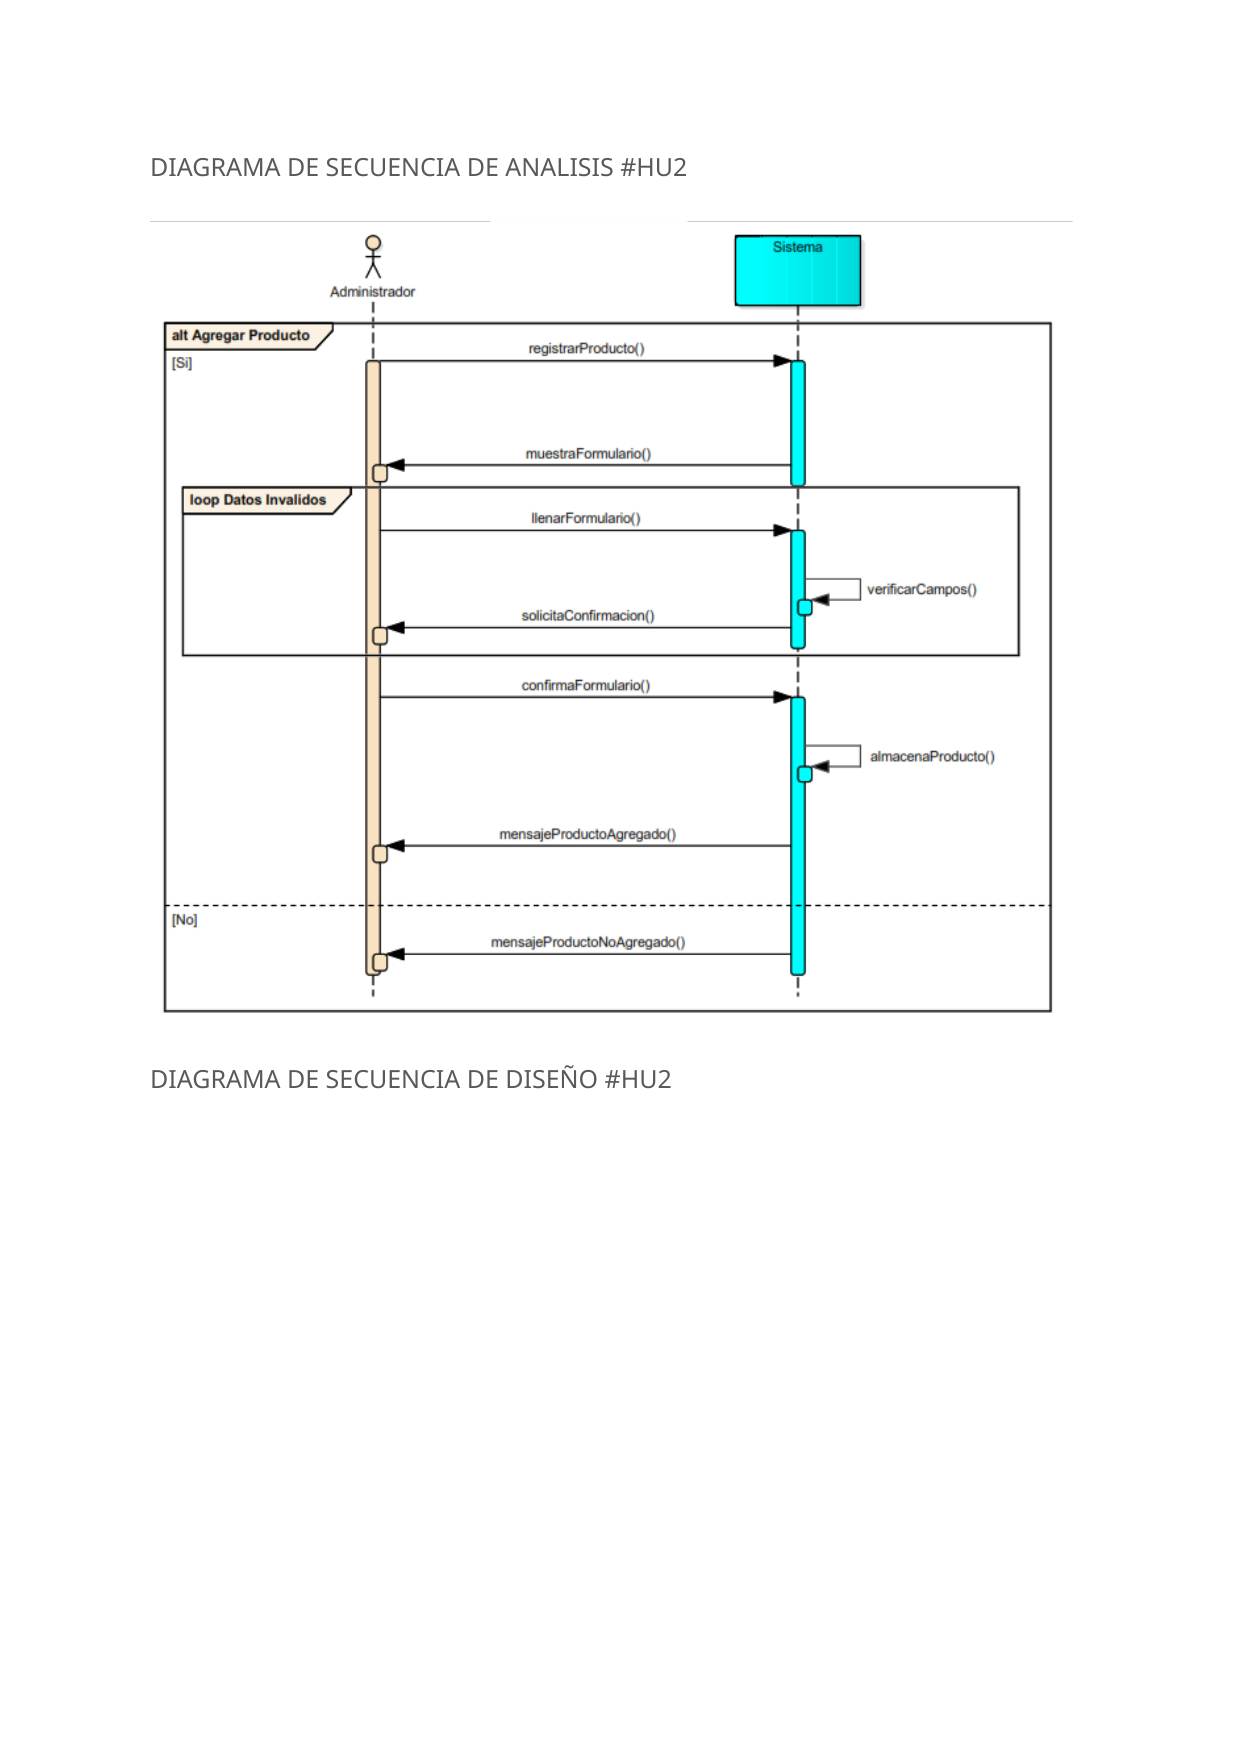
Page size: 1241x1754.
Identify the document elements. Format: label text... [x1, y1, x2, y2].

text DIAGRAMA DE SECUENCIA DE ANALISIS #HU2 [150, 150, 1015, 184]
picture [150, 221, 1073, 1025]
text DIAGRAMA DE SECUENCIA DE DISEÑO #HU2 [150, 1062, 1015, 1096]
